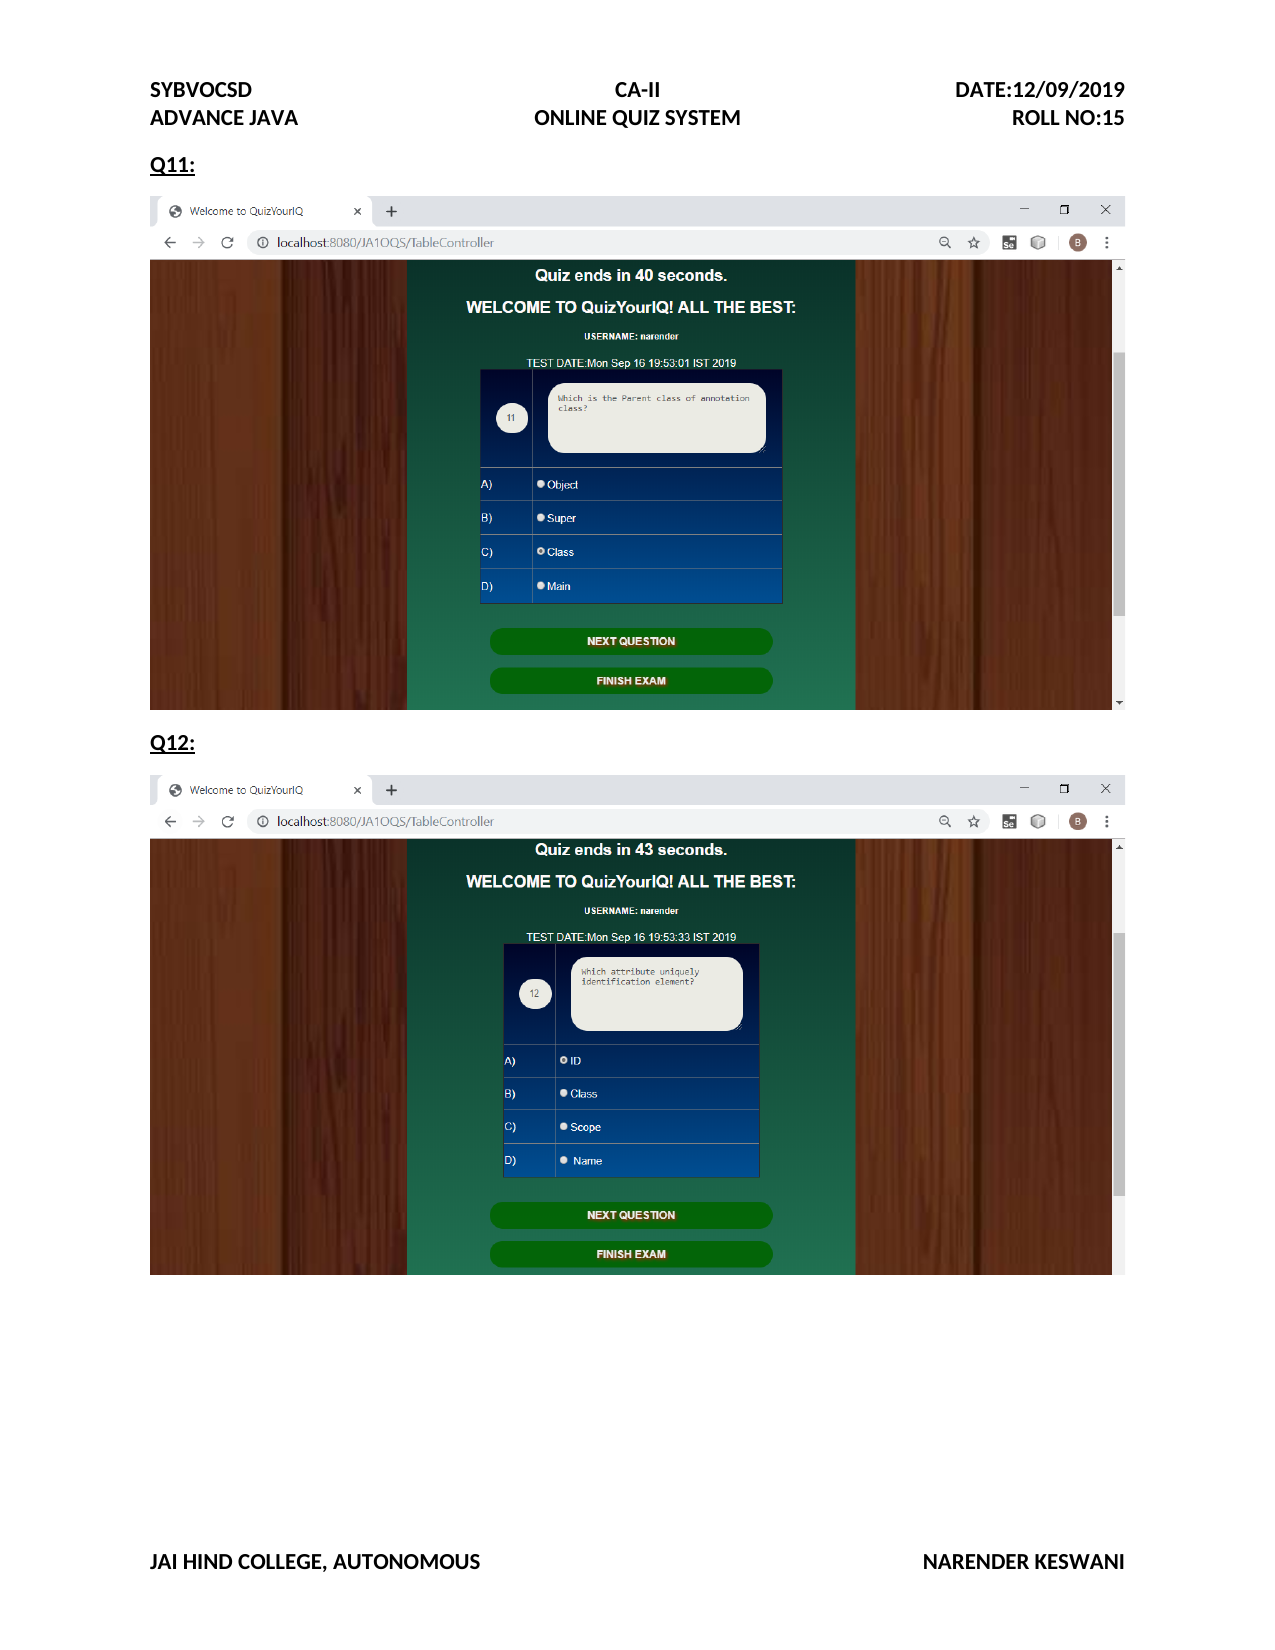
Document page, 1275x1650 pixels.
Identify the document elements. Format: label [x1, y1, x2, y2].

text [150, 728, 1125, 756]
picture [150, 196, 1125, 710]
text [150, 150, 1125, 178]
picture [150, 775, 1125, 1275]
